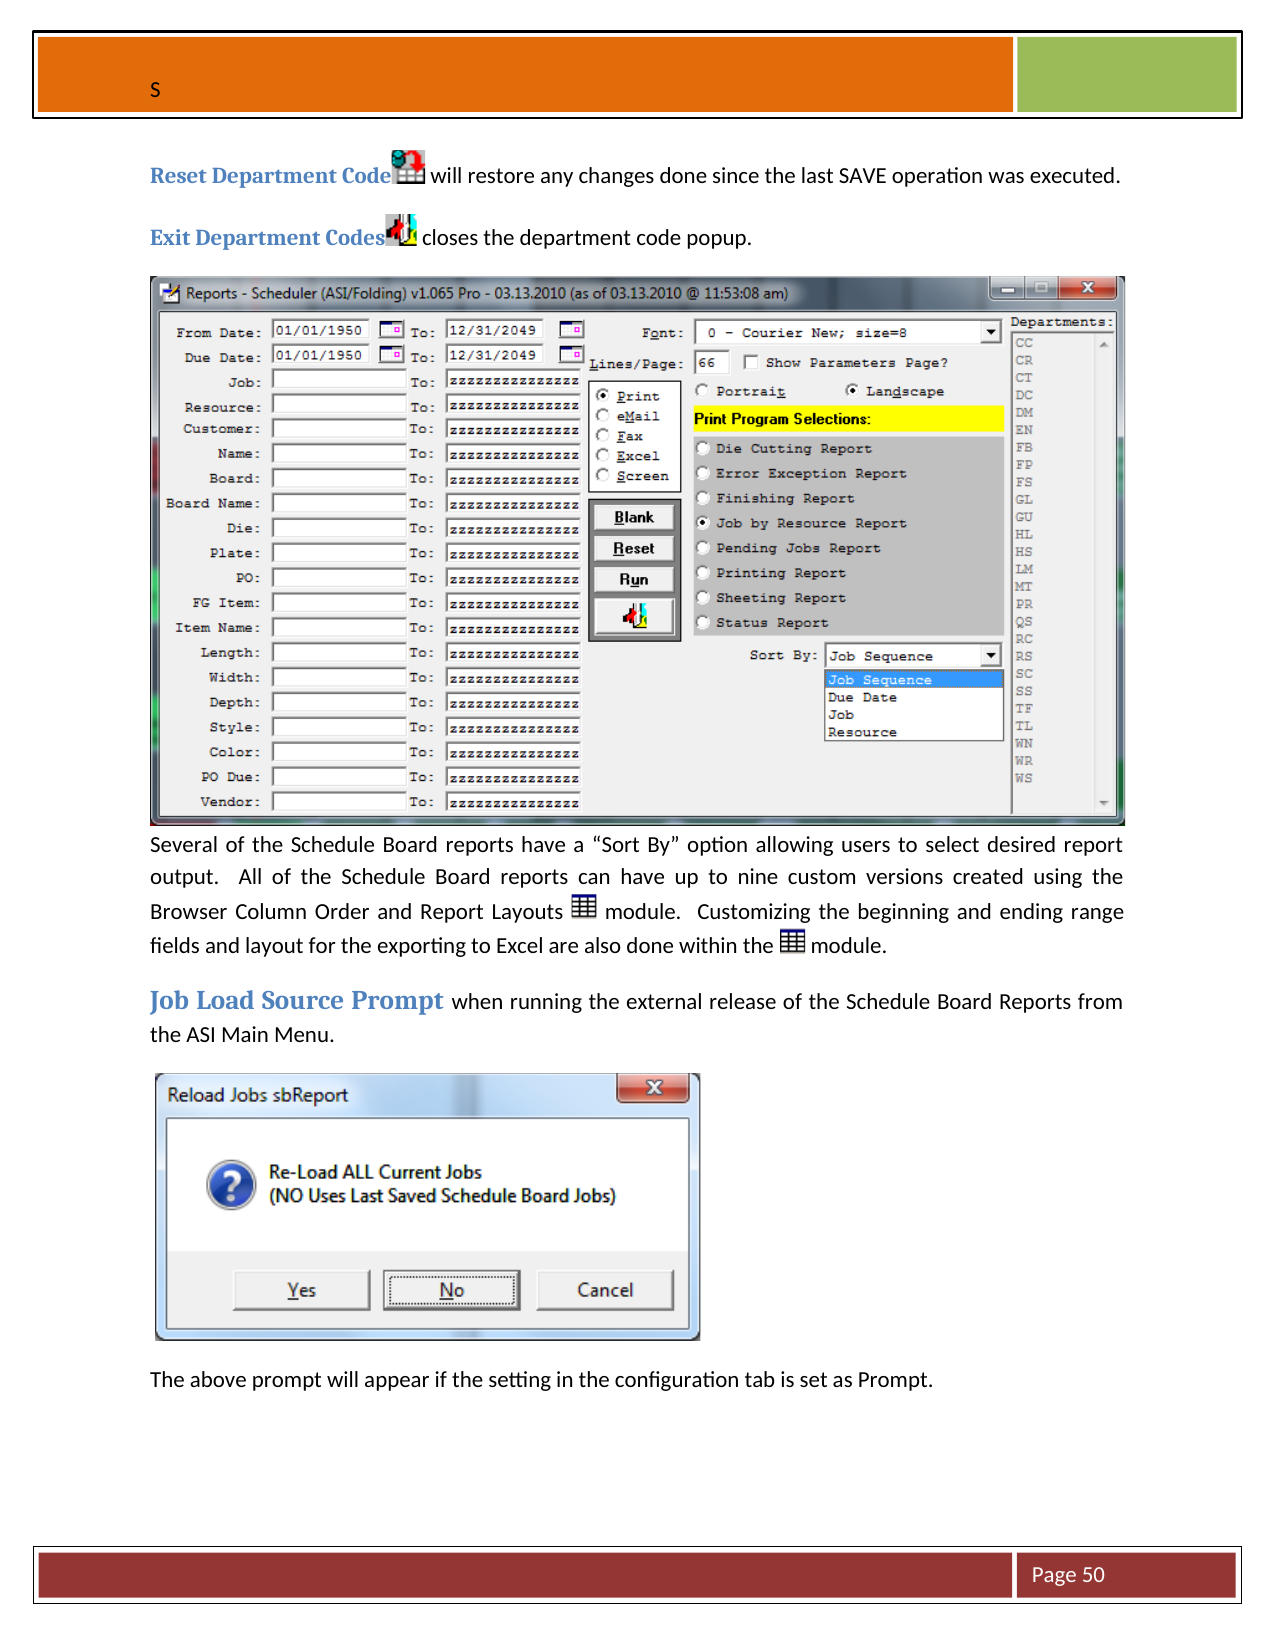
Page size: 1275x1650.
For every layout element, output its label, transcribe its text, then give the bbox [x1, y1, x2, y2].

picture [780, 928, 805, 954]
text The above prompt will appear if the setting in the configuration tab is set as Prompt. [150, 1365, 1125, 1393]
picture [385, 214, 417, 246]
picture [155, 1073, 701, 1341]
text Exit Department Codes closes the department code popup. [150, 214, 1125, 251]
text Several of the Schedule Board reports have a “Sort By” option allowing users to select desired report output. All of the Schedule Board reports can have up to nine custom versions created using the Browser Column Order and Report Layouts module. Customizing the beginning and ending range fields and layout for the exporting to Excel are also done within the module. [150, 826, 1125, 960]
picture [571, 894, 597, 919]
picture [391, 150, 426, 184]
text Reset Department Code will restore any changes done since the last SAVE operation was executed. [150, 150, 1125, 189]
picture [150, 276, 1125, 826]
text Job Load Source Prompt when running the external release of the Schedule Board Reports from the ASI Main Menu. [150, 985, 1125, 1048]
